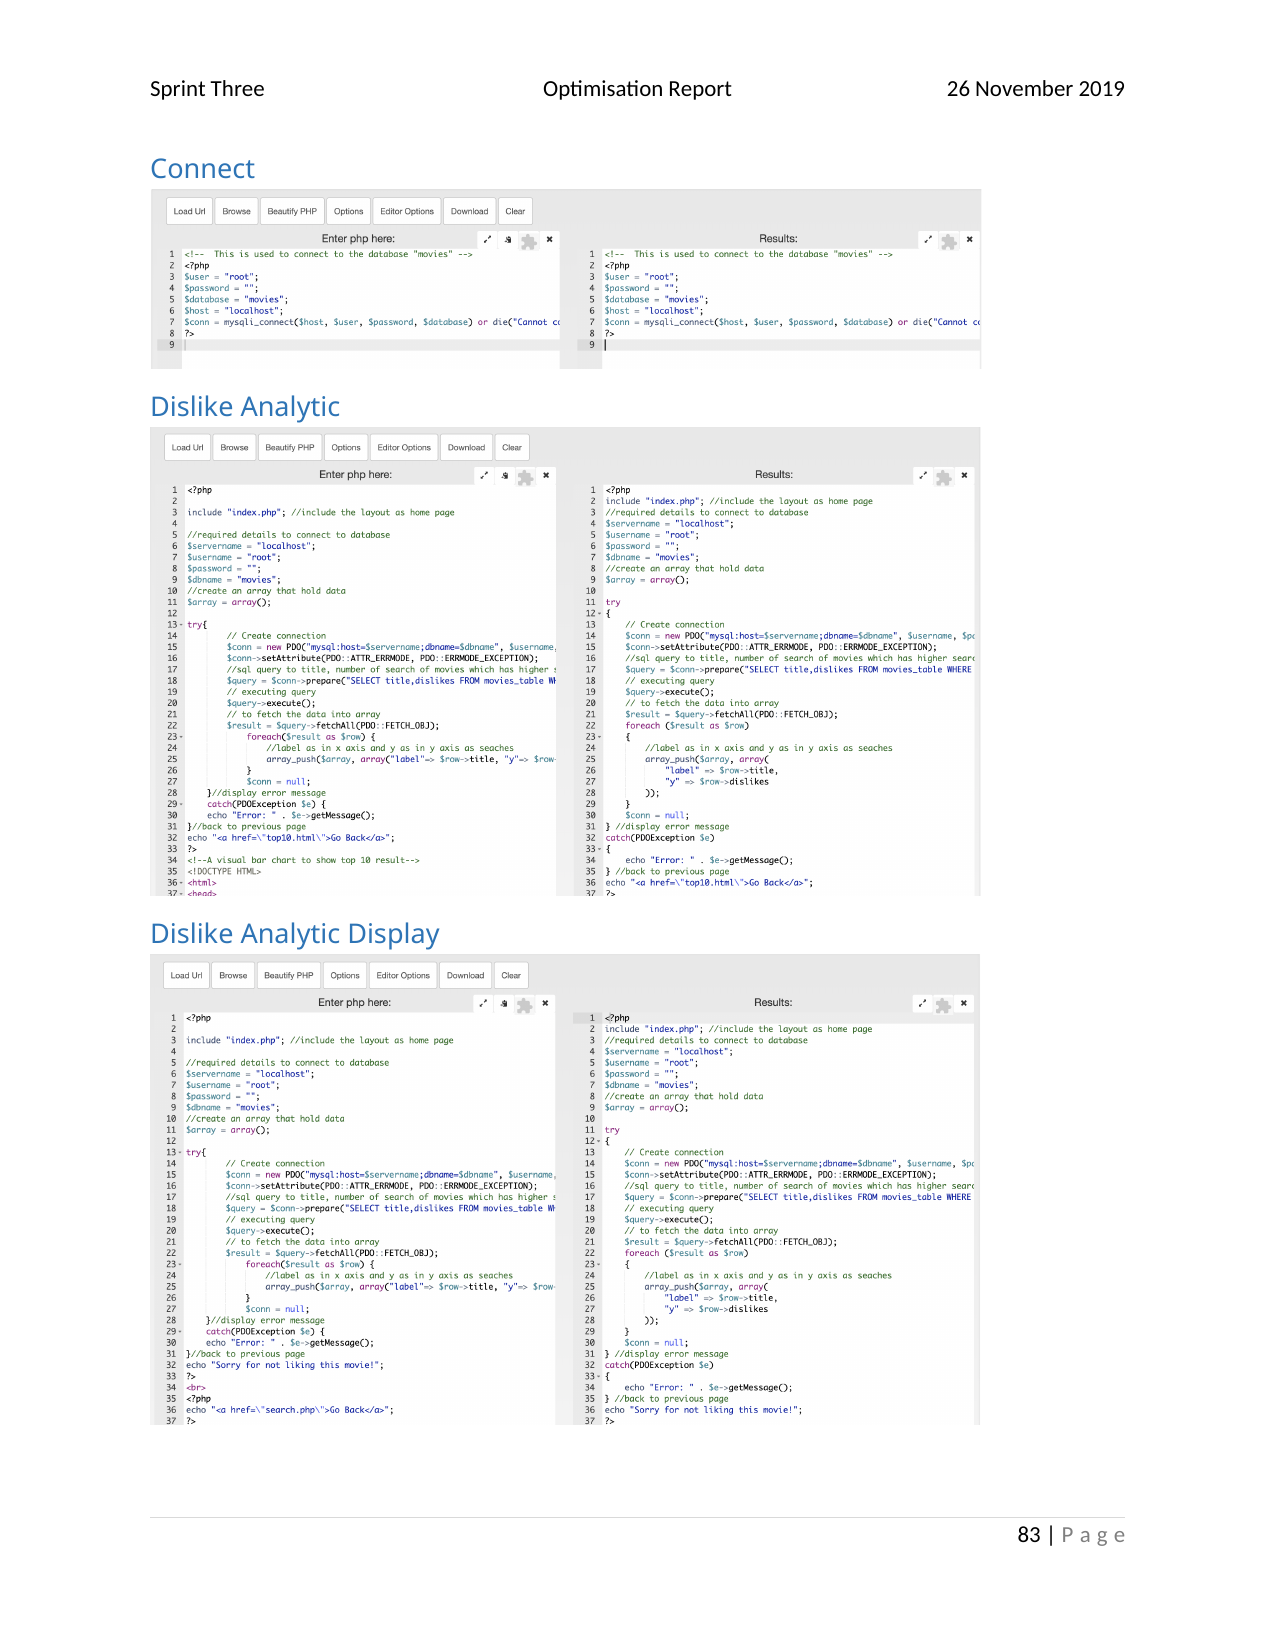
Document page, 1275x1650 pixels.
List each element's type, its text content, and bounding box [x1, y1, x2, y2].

picture [150, 427, 982, 896]
picture [150, 189, 982, 369]
subtitle Dislike Analytic Display [150, 914, 1125, 951]
picture [150, 954, 982, 1425]
subtitle Dislike Analytic [150, 387, 1125, 424]
subtitle Connect [150, 150, 1125, 187]
